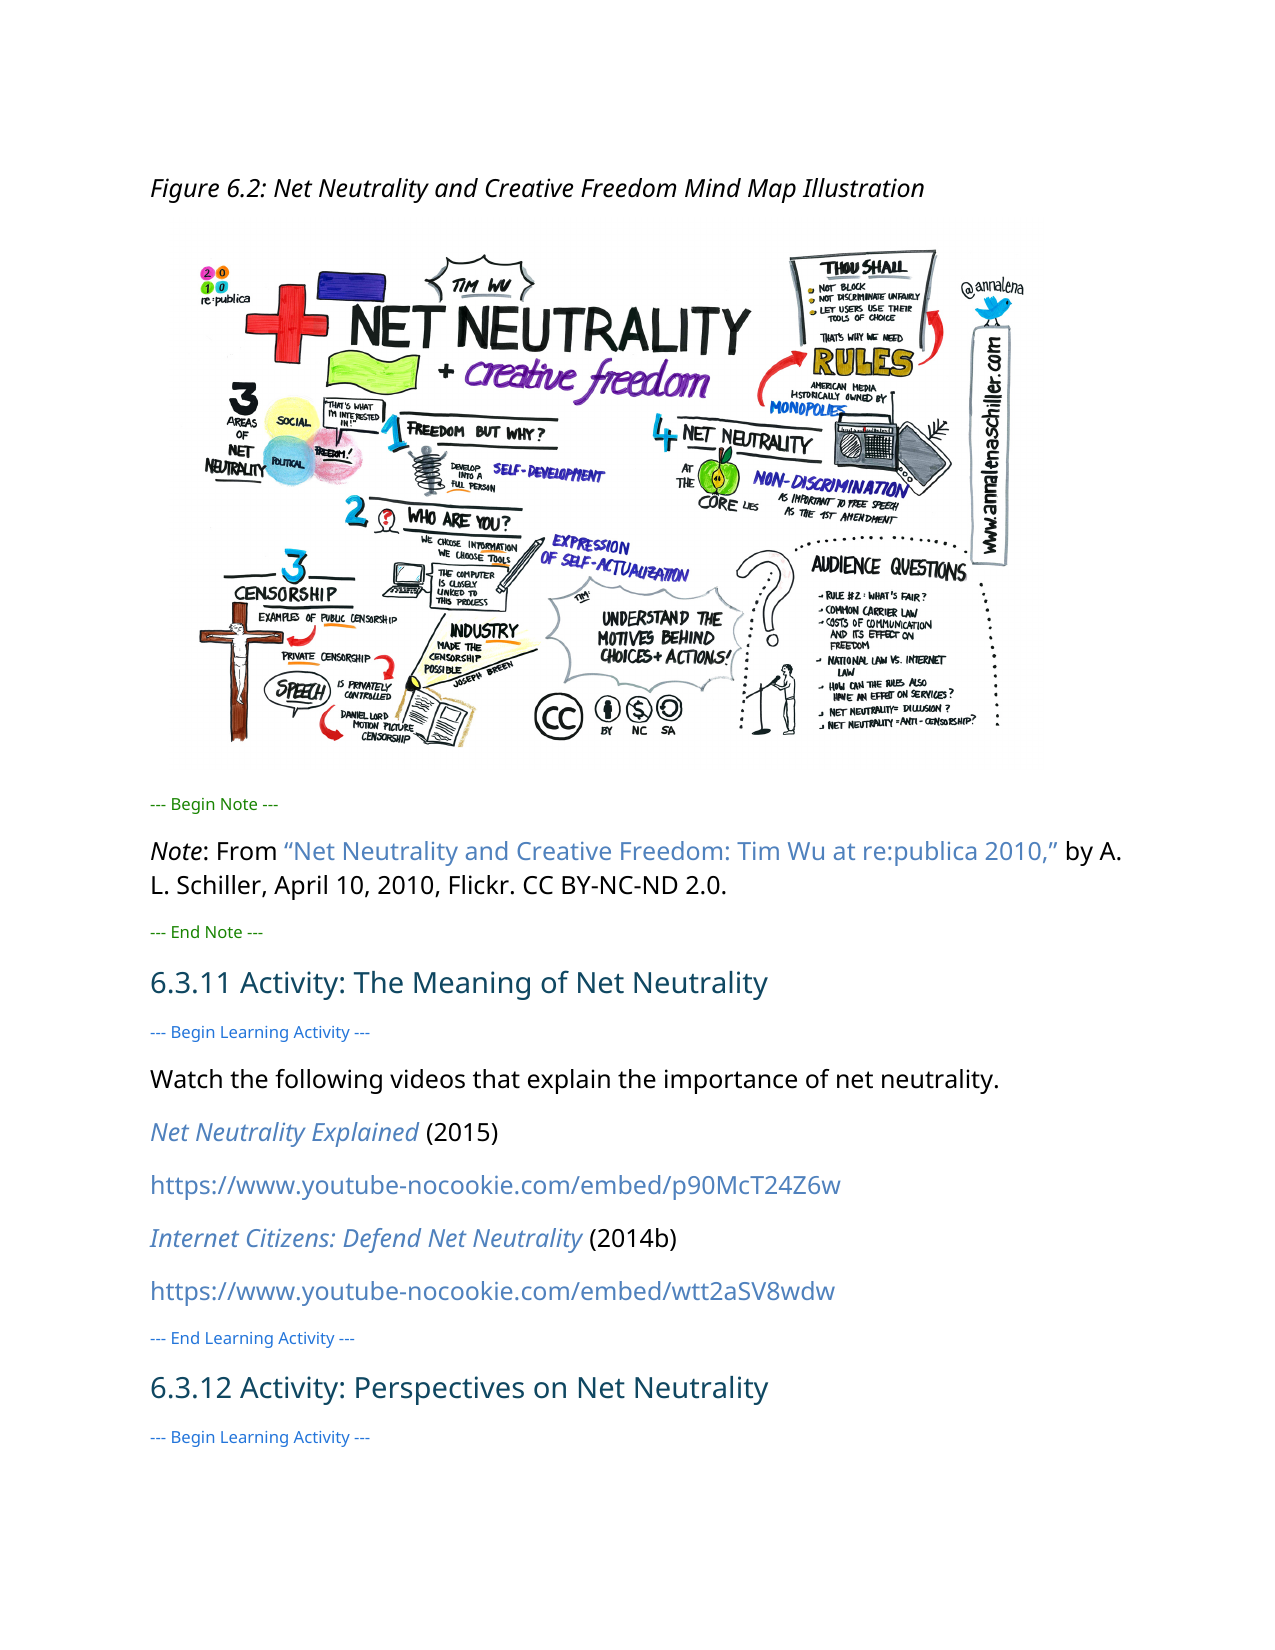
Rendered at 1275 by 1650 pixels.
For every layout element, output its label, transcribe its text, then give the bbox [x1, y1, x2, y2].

text Internet Citizens: Defend Net Neutrality (2014b) [150, 1221, 1125, 1255]
text Watch the following videos that explain the importance of net neutrality. [150, 1062, 1125, 1096]
text https://www.youtube-nocookie.com/embed/wtt2aSV8wdw [150, 1273, 1125, 1307]
text --- Begin Learning Activity --- [150, 1021, 1125, 1043]
subtitle 6.3.12 Activity: Perspectives on Net Neutrality [150, 1368, 1125, 1407]
text Note: From “Net Neutrality and Creative Freedom: Tim Wu at re:publica 2010,” by A. L. Schiller, April 10, 2010, Flickr. CC BY-NC-ND 2.0. [150, 834, 1125, 902]
text --- End Learning Activity --- [150, 1326, 1125, 1349]
table_header Figure 6.2: Net Neutrality and Creative Freedom Mind Map Illustration [139, 150, 1114, 774]
text --- Begin Note --- [150, 792, 1125, 815]
picture [168, 217, 1044, 770]
subtitle 6.3.11 Activity: The Meaning of Net Neutrality [150, 962, 1125, 1002]
text --- Begin Learning Activity --- [150, 1426, 1125, 1449]
text --- End Note --- [150, 921, 1125, 943]
text https://www.youtube-nocookie.com/embed/p90McT24Z6w [150, 1168, 1125, 1202]
text Net Neutrality Explained (2015) [150, 1115, 1125, 1149]
